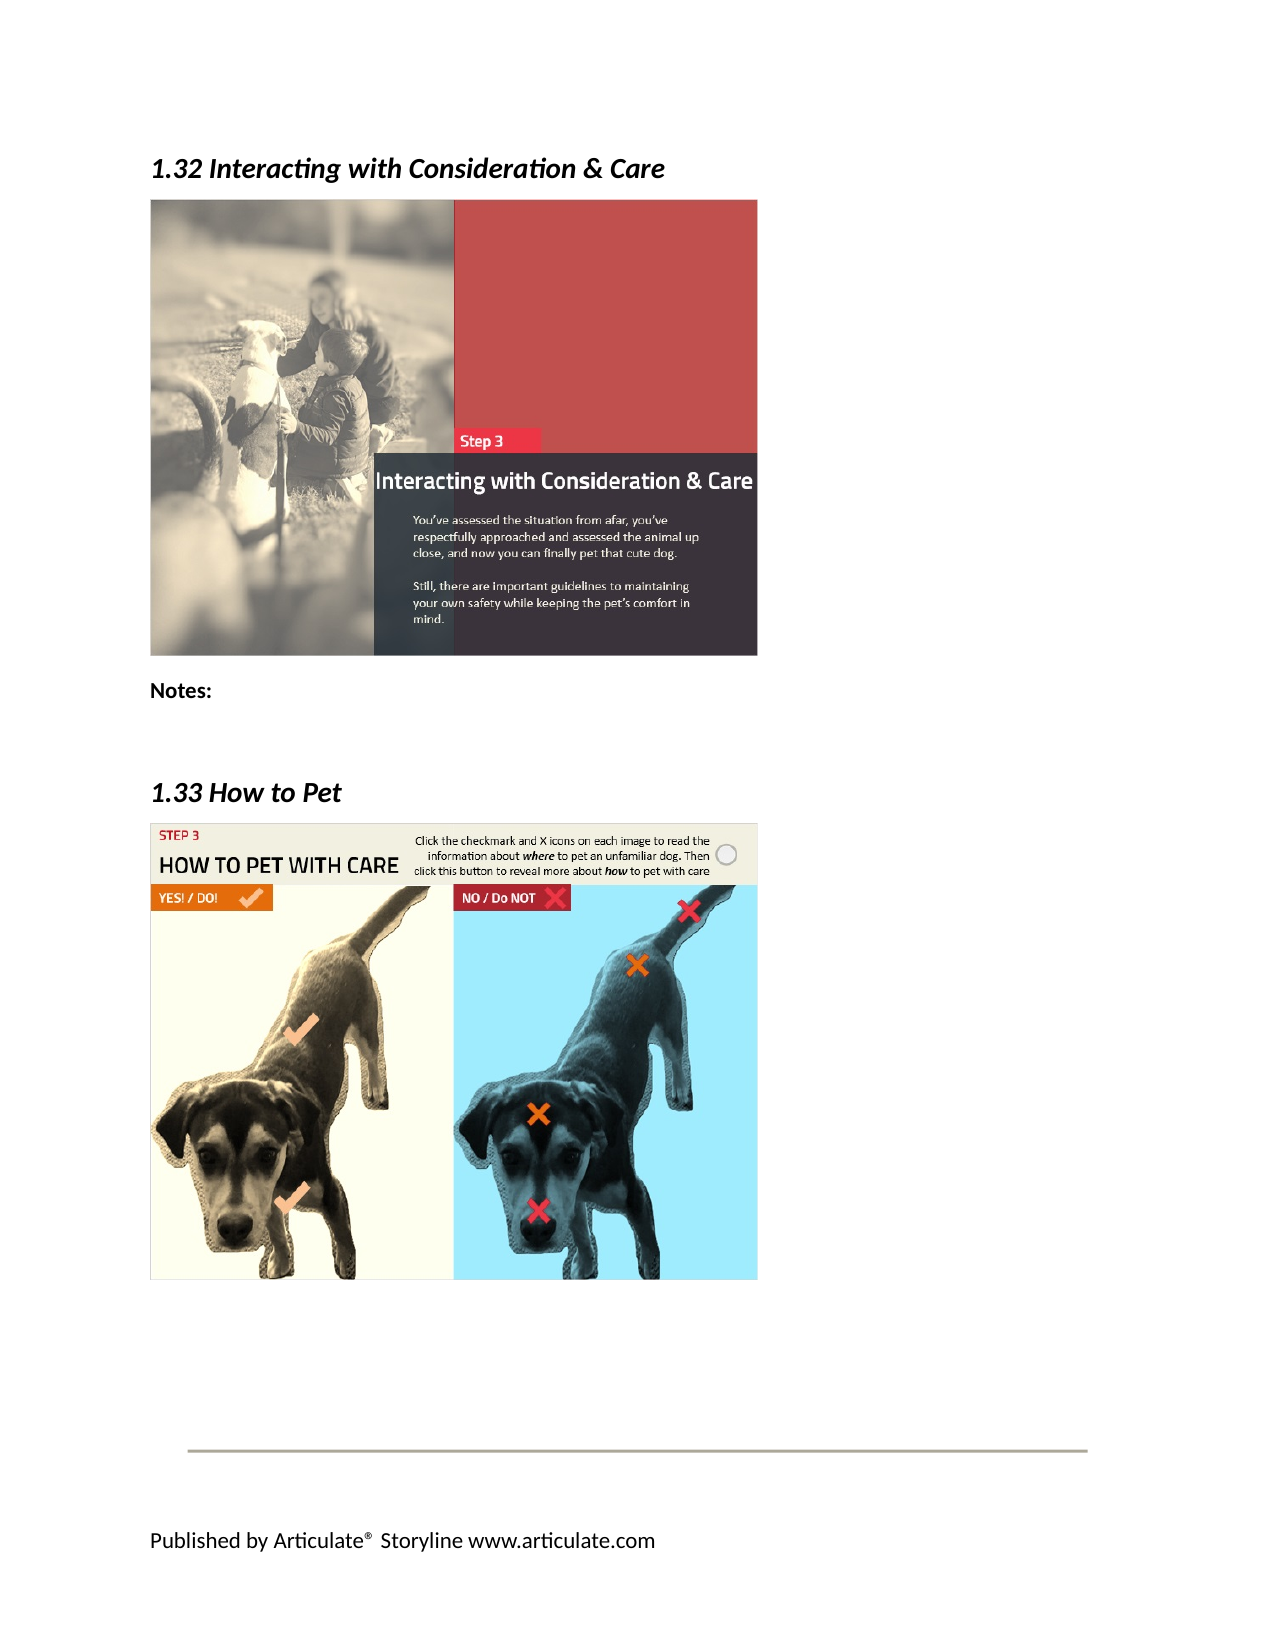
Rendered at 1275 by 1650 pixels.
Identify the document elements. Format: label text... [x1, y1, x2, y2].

subtitle 1.32 Interacting with Consideration & Care [150, 150, 1125, 186]
text Notes: [150, 676, 1125, 704]
subtitle 1.33 How to Pet [150, 774, 1125, 810]
